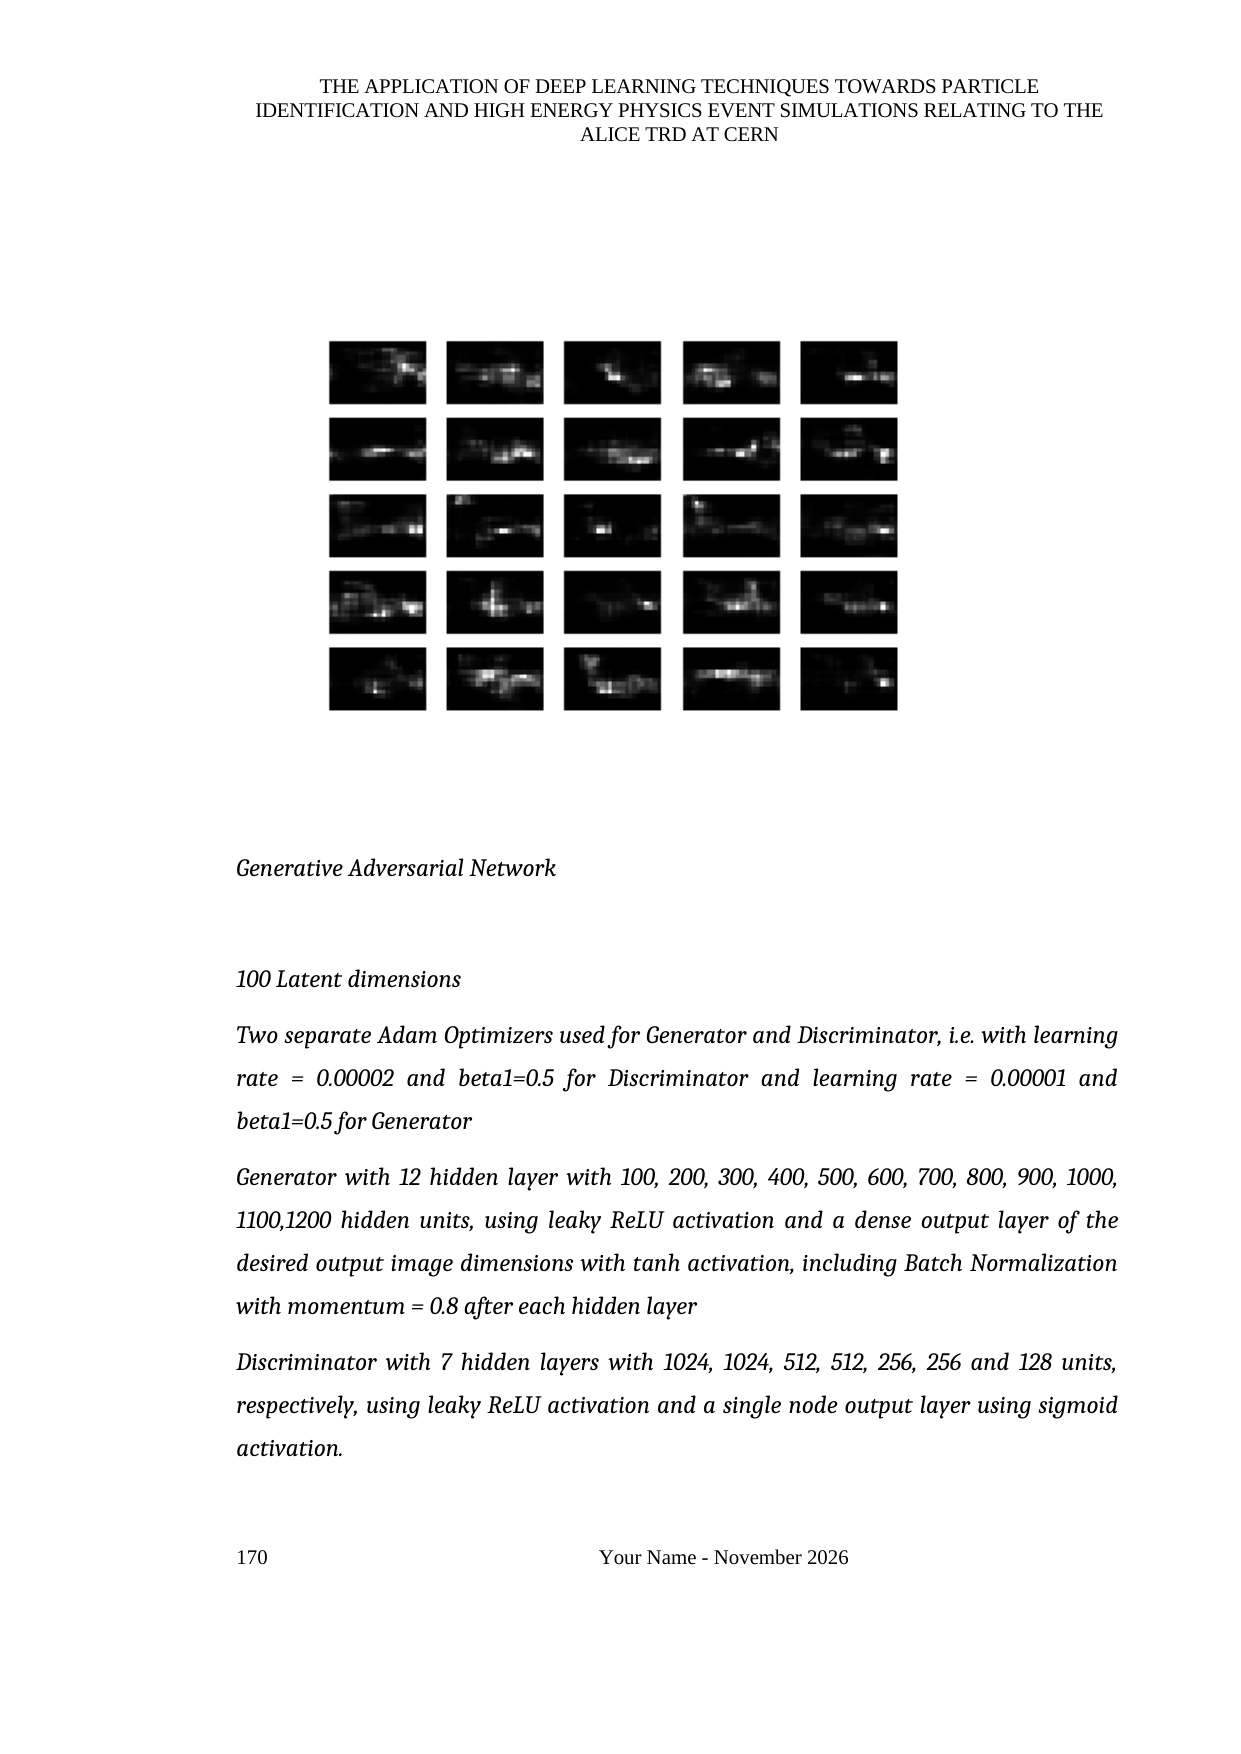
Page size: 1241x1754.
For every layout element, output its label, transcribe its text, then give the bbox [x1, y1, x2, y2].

text Two separate Adam Optimizers used for Generator and Discriminator, i.e. with learning rate = 0.00002 and beta1=0.5 for Discriminator and learning rate = 0.00001 and beta1=0.5 for Generator [236, 1021, 1122, 1136]
picture [236, 282, 971, 772]
text Generator with 12 hidden layer with 100, 200, 300, 400, 500, 600, 700, 800, 900, 1000, 1100,1200 hidden units, using leaky ReLU activation and a dense output layer of the desired output image dimensions with tanh activation, including Batch Normalization with momentum = 0.8 after each hidden layer [236, 1163, 1122, 1321]
text 100 Latent dimensions [236, 965, 1122, 994]
text Generative Adversarial Network [236, 854, 1122, 883]
text Discriminator with 7 hidden layers with 1024, 1024, 512, 512, 256, 256 and 128 units, respectively, using leaky ReLU activation and a single node output layer using sigmoid activation. [236, 1348, 1122, 1463]
